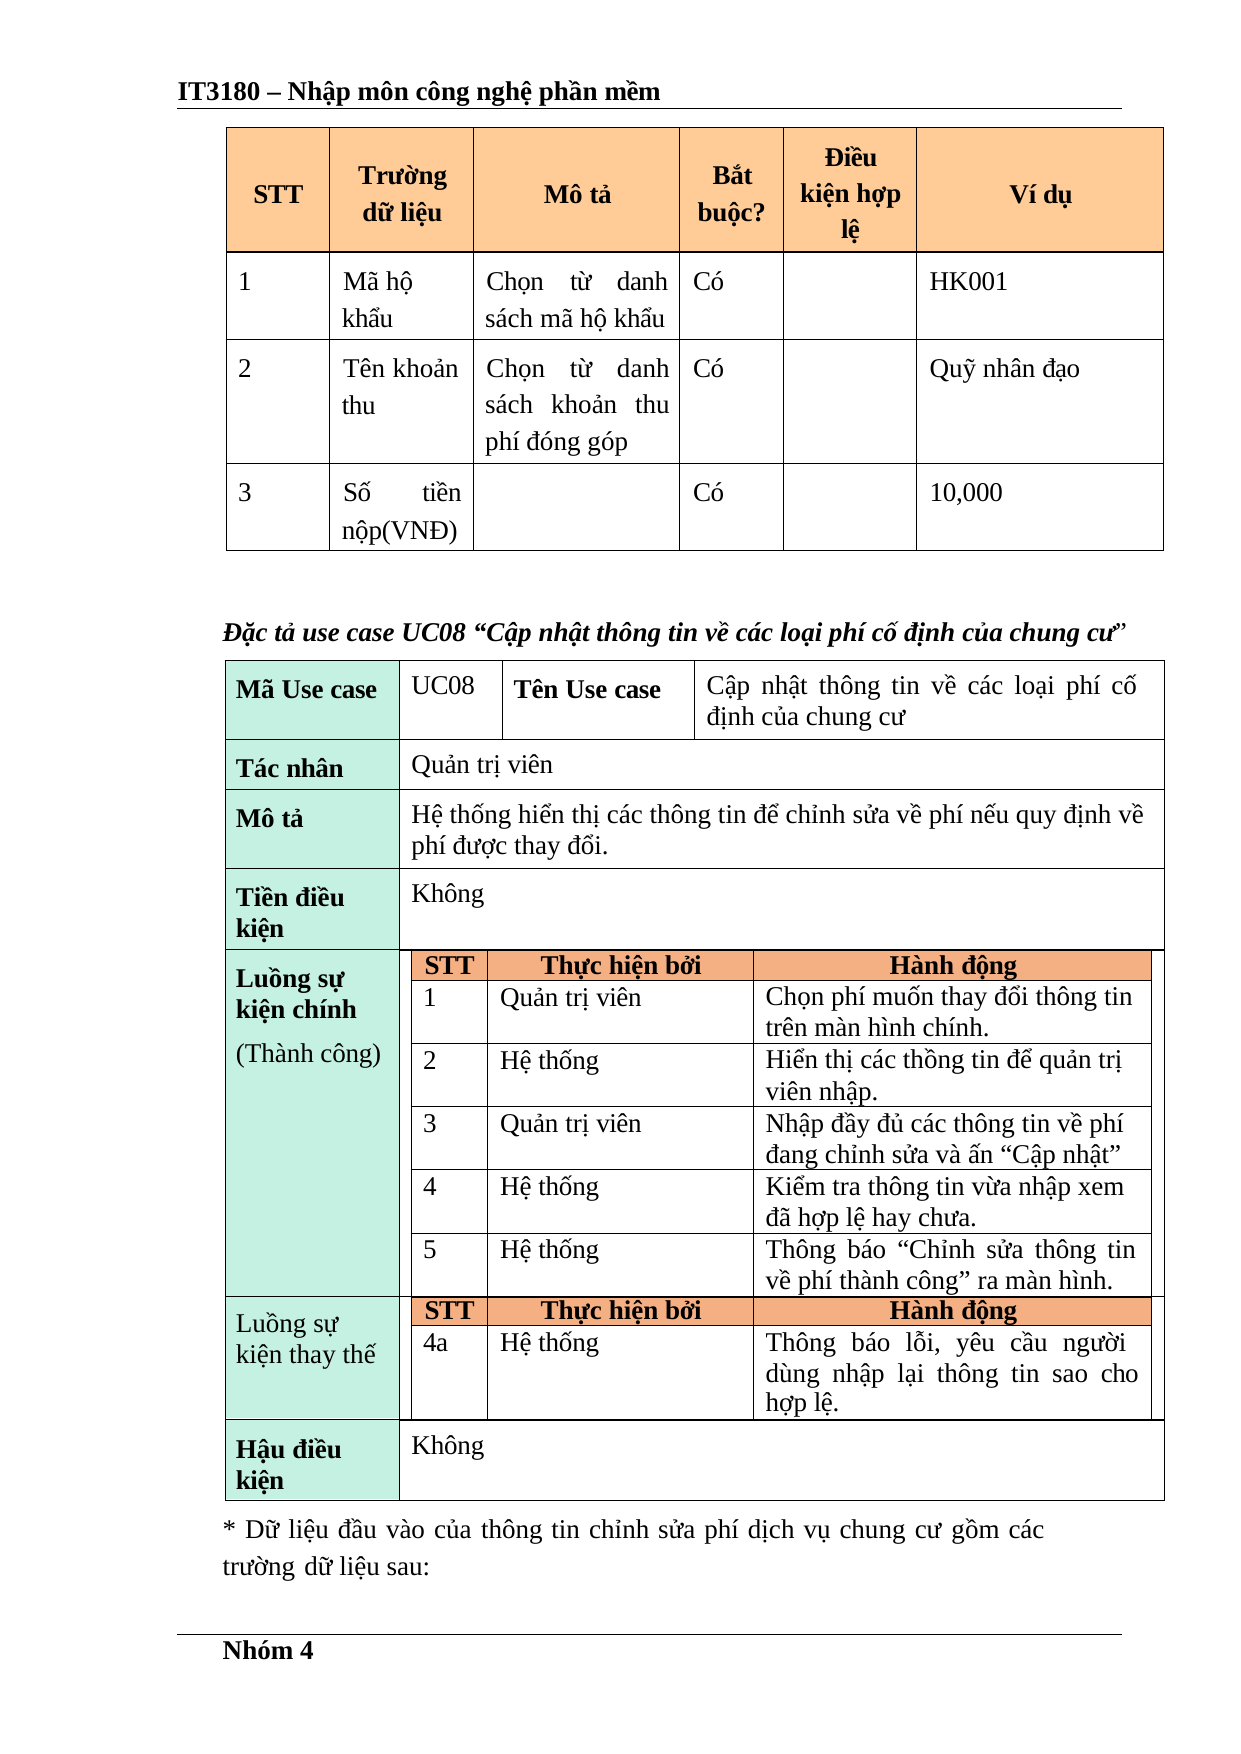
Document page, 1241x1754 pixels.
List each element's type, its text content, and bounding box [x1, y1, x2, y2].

table_cell 3 [227, 464, 329, 550]
table_cell [1152, 951, 1164, 980]
table_cell Hệ thống [488, 1044, 753, 1106]
table_header Cập nhật thông tin về các loại phí cố định của chung cư [695, 661, 1164, 739]
table_header Mô tả [474, 128, 679, 251]
table_cell Có [680, 464, 783, 550]
table_cell 4a [412, 1326, 487, 1418]
table_cell [1152, 1325, 1164, 1418]
table_cell [1152, 1297, 1164, 1325]
table_cell Mã hộ khẩu [330, 253, 473, 338]
table_cell Kiểm tra thông tin vừa nhập xem đã hợp lệ hay chưa. [754, 1170, 1151, 1232]
table_cell Thông báo lỗi, yêu cầu người dùng nhập lại thông tin sao cho hợp lệ. [754, 1326, 1151, 1418]
table_cell [784, 253, 916, 338]
text * Dữ liệu đầu vào của thông tin chỉnh sửa phí dịch vụ chung cư gồm các trường dữ liệu sau: [222, 1513, 1087, 1582]
table_cell Thực hiện bởi [488, 1298, 753, 1325]
table_header Tên Use case [503, 661, 694, 739]
table_cell 4 [412, 1170, 487, 1232]
table_cell Thực hiện bởi [488, 951, 753, 980]
table_header Bắt buộc? [680, 128, 783, 251]
table_cell 2 [227, 340, 329, 463]
table_cell Số tiền nộp(VNĐ) [330, 464, 473, 550]
table_cell Hệ thống hiển thị các thông tin để chỉnh sửa về phí nếu quy định về phí được thay đổi. [400, 790, 1164, 868]
table_cell 10,000 [917, 464, 1163, 550]
table_cell Nhập đầy đủ các thông tin về phí đang chỉnh sửa và ấn “Cập nhật” [754, 1107, 1151, 1169]
table_cell [474, 464, 679, 550]
table_cell [400, 951, 411, 1296]
table_header Trường dữ liệu [330, 128, 473, 251]
table_cell Luồng sự kiện thay thế [226, 1297, 399, 1418]
text Nhóm 4 26 [222, 1634, 1152, 1665]
table_cell STT [412, 951, 487, 980]
table_cell Tiền điều kiện [226, 869, 399, 949]
table_cell Thông báo “Chỉnh sửa thông tin về phí thành công” ra màn hình. [754, 1234, 1151, 1296]
table_cell [1152, 1106, 1164, 1169]
table_cell Hành động [754, 951, 1151, 980]
table_cell 1 [412, 981, 487, 1043]
table_cell Hành động [754, 1298, 1151, 1325]
table_cell Không [400, 1421, 1164, 1499]
table_header Điều kiện hợp lệ [784, 128, 916, 251]
table_cell Chọn phí muốn thay đổi thông tin trên màn hình chính. [754, 981, 1151, 1043]
table_cell 1 [227, 253, 329, 338]
table_cell Quản trị viên [400, 740, 1164, 789]
table_cell Có [680, 253, 783, 338]
table_cell [1152, 1233, 1164, 1296]
table_header UC08 [400, 661, 502, 739]
table_cell Quản trị viên [488, 1107, 753, 1169]
table_cell Chọn từ danh sách mã hộ khẩu [474, 253, 679, 338]
table_cell Chọn từ danh sách khoản thu phí đóng góp [474, 340, 679, 463]
table_cell [784, 464, 916, 550]
table_cell Quỹ nhân đạo [917, 340, 1163, 463]
table_cell Luồng sự kiện chính (Thành công) [226, 950, 399, 1296]
table_cell Hệ thống [488, 1234, 753, 1296]
table_cell Có [680, 340, 783, 463]
text Đặc tả use case UC08 “Cập nhật thông tin về các loại phí cố định của chung cư” [222, 616, 1152, 648]
table_cell Quản trị viên [488, 981, 753, 1043]
table_cell 3 [412, 1107, 487, 1169]
table_header STT [227, 128, 329, 251]
table_header Mã Use case [226, 661, 399, 739]
table_cell Hiển thị các thồng tin để quản trị viên nhập. [754, 1044, 1151, 1106]
table_cell Tác nhân [226, 740, 399, 789]
table_cell [784, 340, 916, 463]
table_header Ví dụ [917, 128, 1163, 251]
table_cell Không [400, 869, 1164, 949]
table_cell [1152, 980, 1164, 1043]
table_cell Hệ thống [488, 1170, 753, 1232]
table_cell Hậu điều kiện [226, 1420, 399, 1499]
table_cell Mô tả [226, 790, 399, 868]
table_cell [1152, 1043, 1164, 1106]
table_cell HK001 [917, 253, 1163, 338]
table_cell 2 [412, 1044, 487, 1106]
table_cell Hệ thống [488, 1326, 753, 1418]
table_cell 5 [412, 1234, 487, 1296]
table_cell [400, 1297, 411, 1418]
table_cell STT [412, 1298, 487, 1325]
table_cell [1152, 1169, 1164, 1232]
table_cell Tên khoản thu [330, 340, 473, 463]
